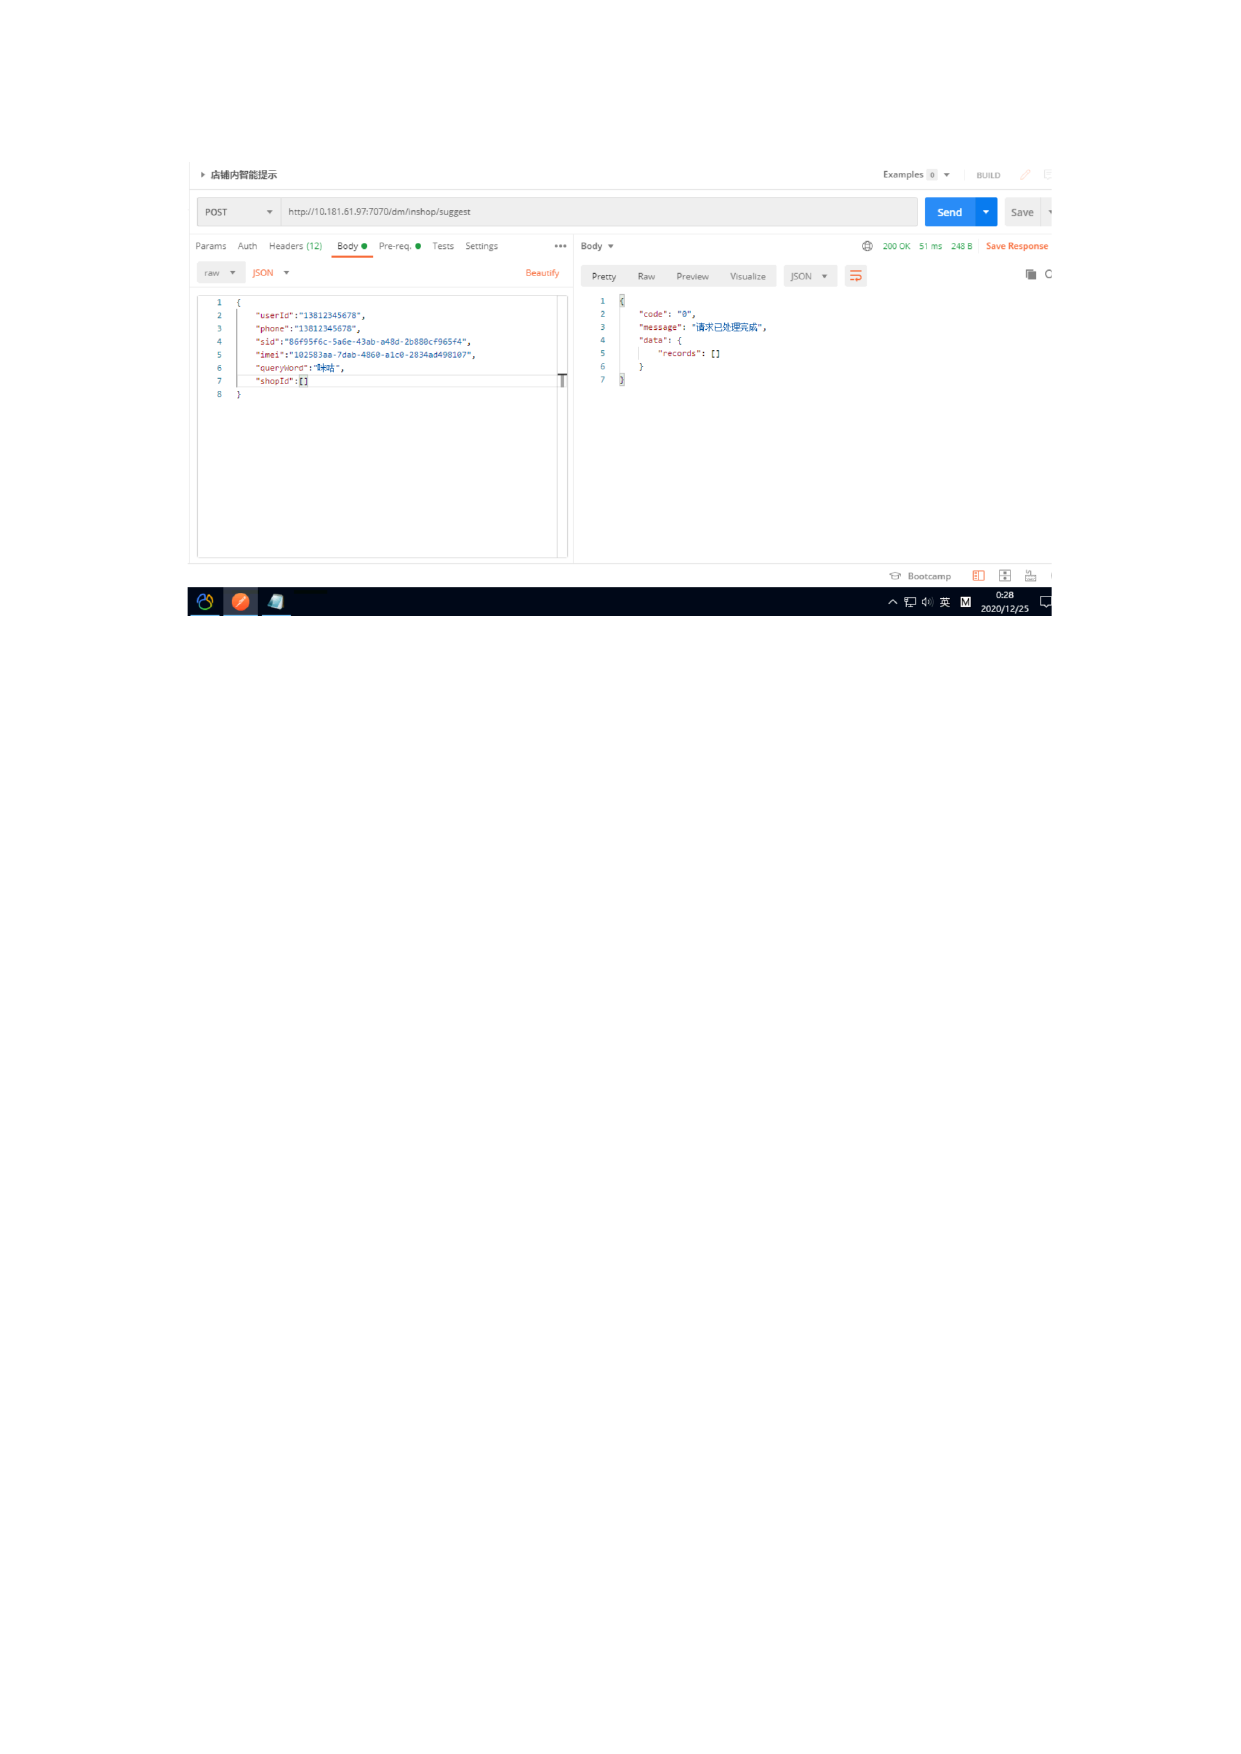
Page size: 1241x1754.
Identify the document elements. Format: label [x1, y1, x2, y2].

picture [187, 162, 1052, 620]
